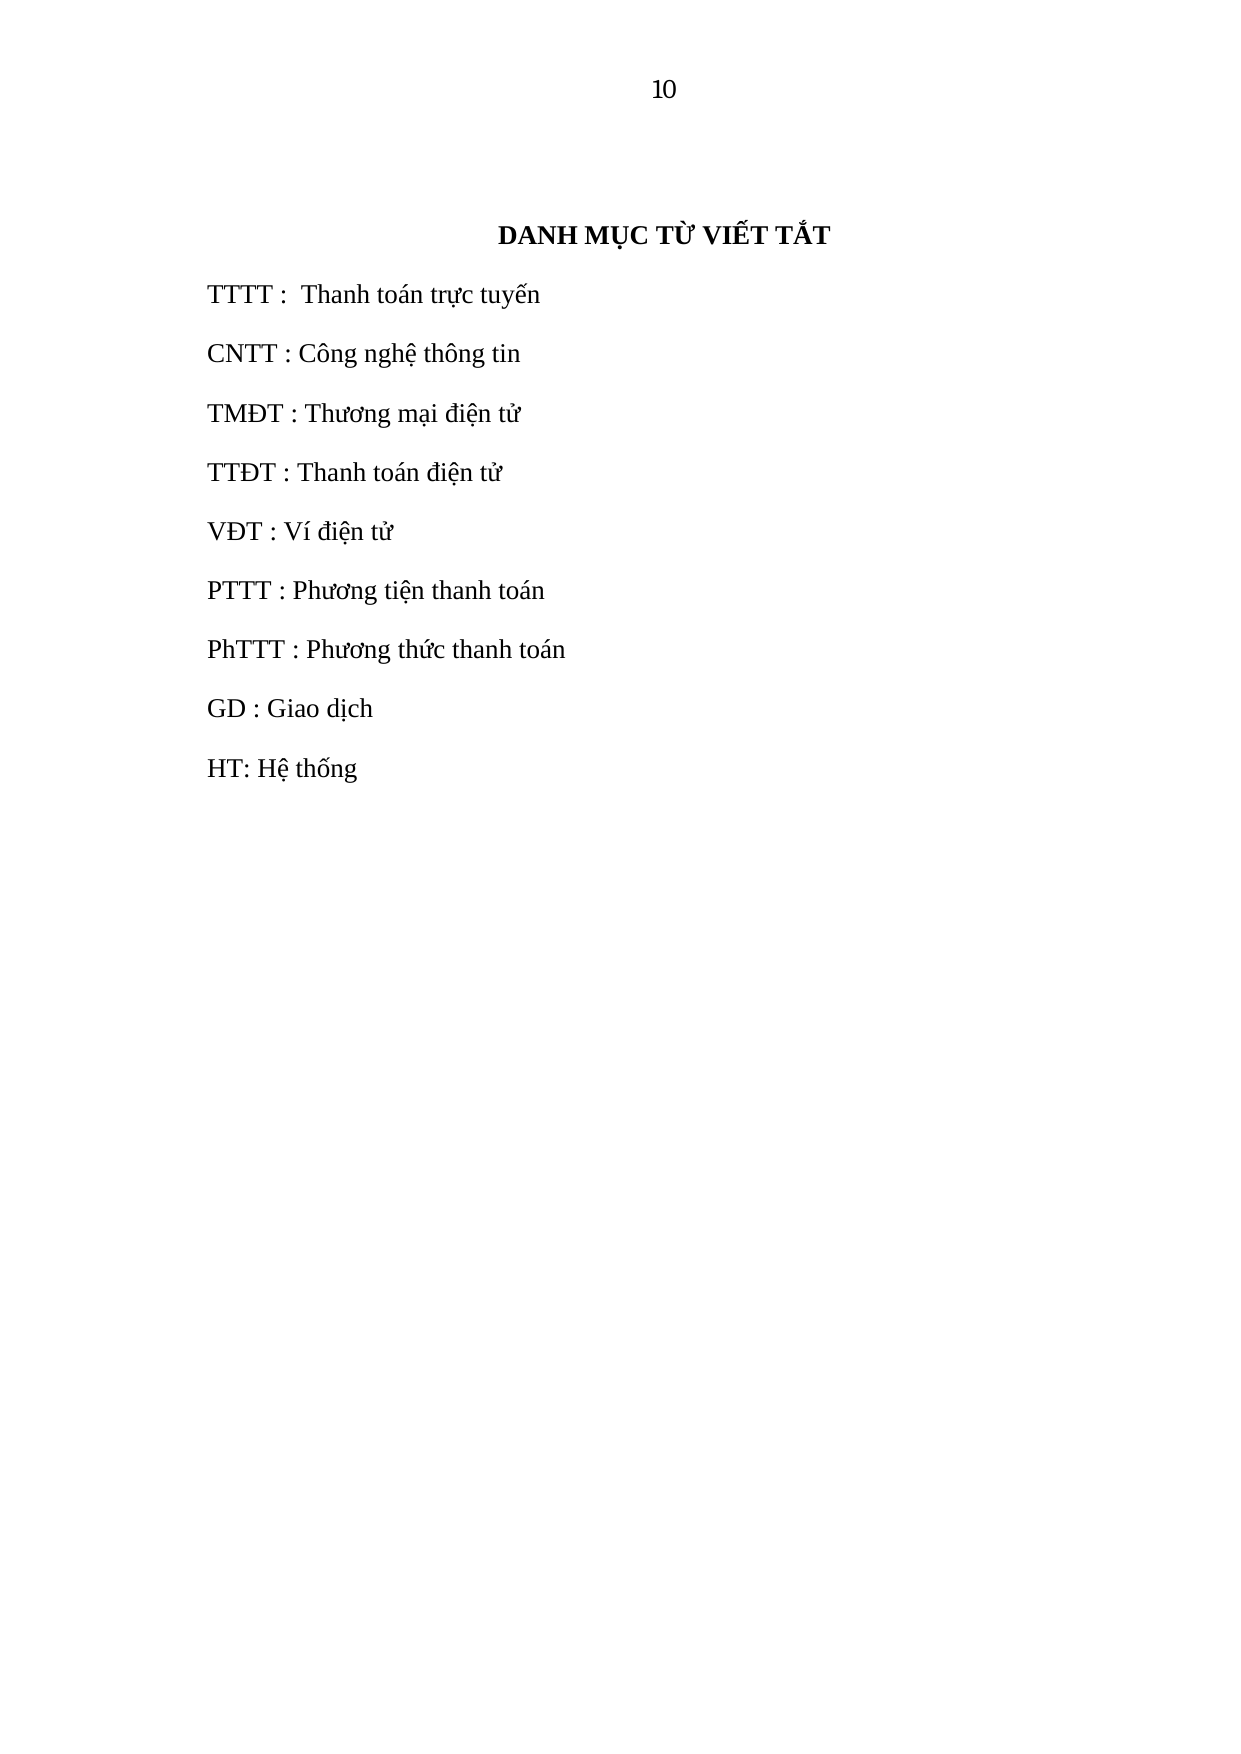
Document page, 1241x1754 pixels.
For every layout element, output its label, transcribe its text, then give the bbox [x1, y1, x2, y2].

text TTĐT : Thanh toán điện tử [207, 456, 1122, 487]
text TMĐT : Thương mại điện tử [207, 397, 1122, 428]
text VĐT : Ví điện tử [207, 515, 1122, 546]
text TTTT : Thanh toán trực tuyến [207, 278, 1122, 309]
text CNTT : Công nghệ thông tin [207, 338, 1122, 369]
text HT: Hệ thống [207, 752, 1122, 783]
subtitle DANH MỤC TỪ VIẾT TẮT [207, 219, 1122, 250]
text GD : Giao dịch [207, 693, 1122, 724]
text PhTTT : Phương thức thanh toán [207, 633, 1122, 664]
text PTTT : Phương tiện thanh toán [207, 574, 1122, 605]
